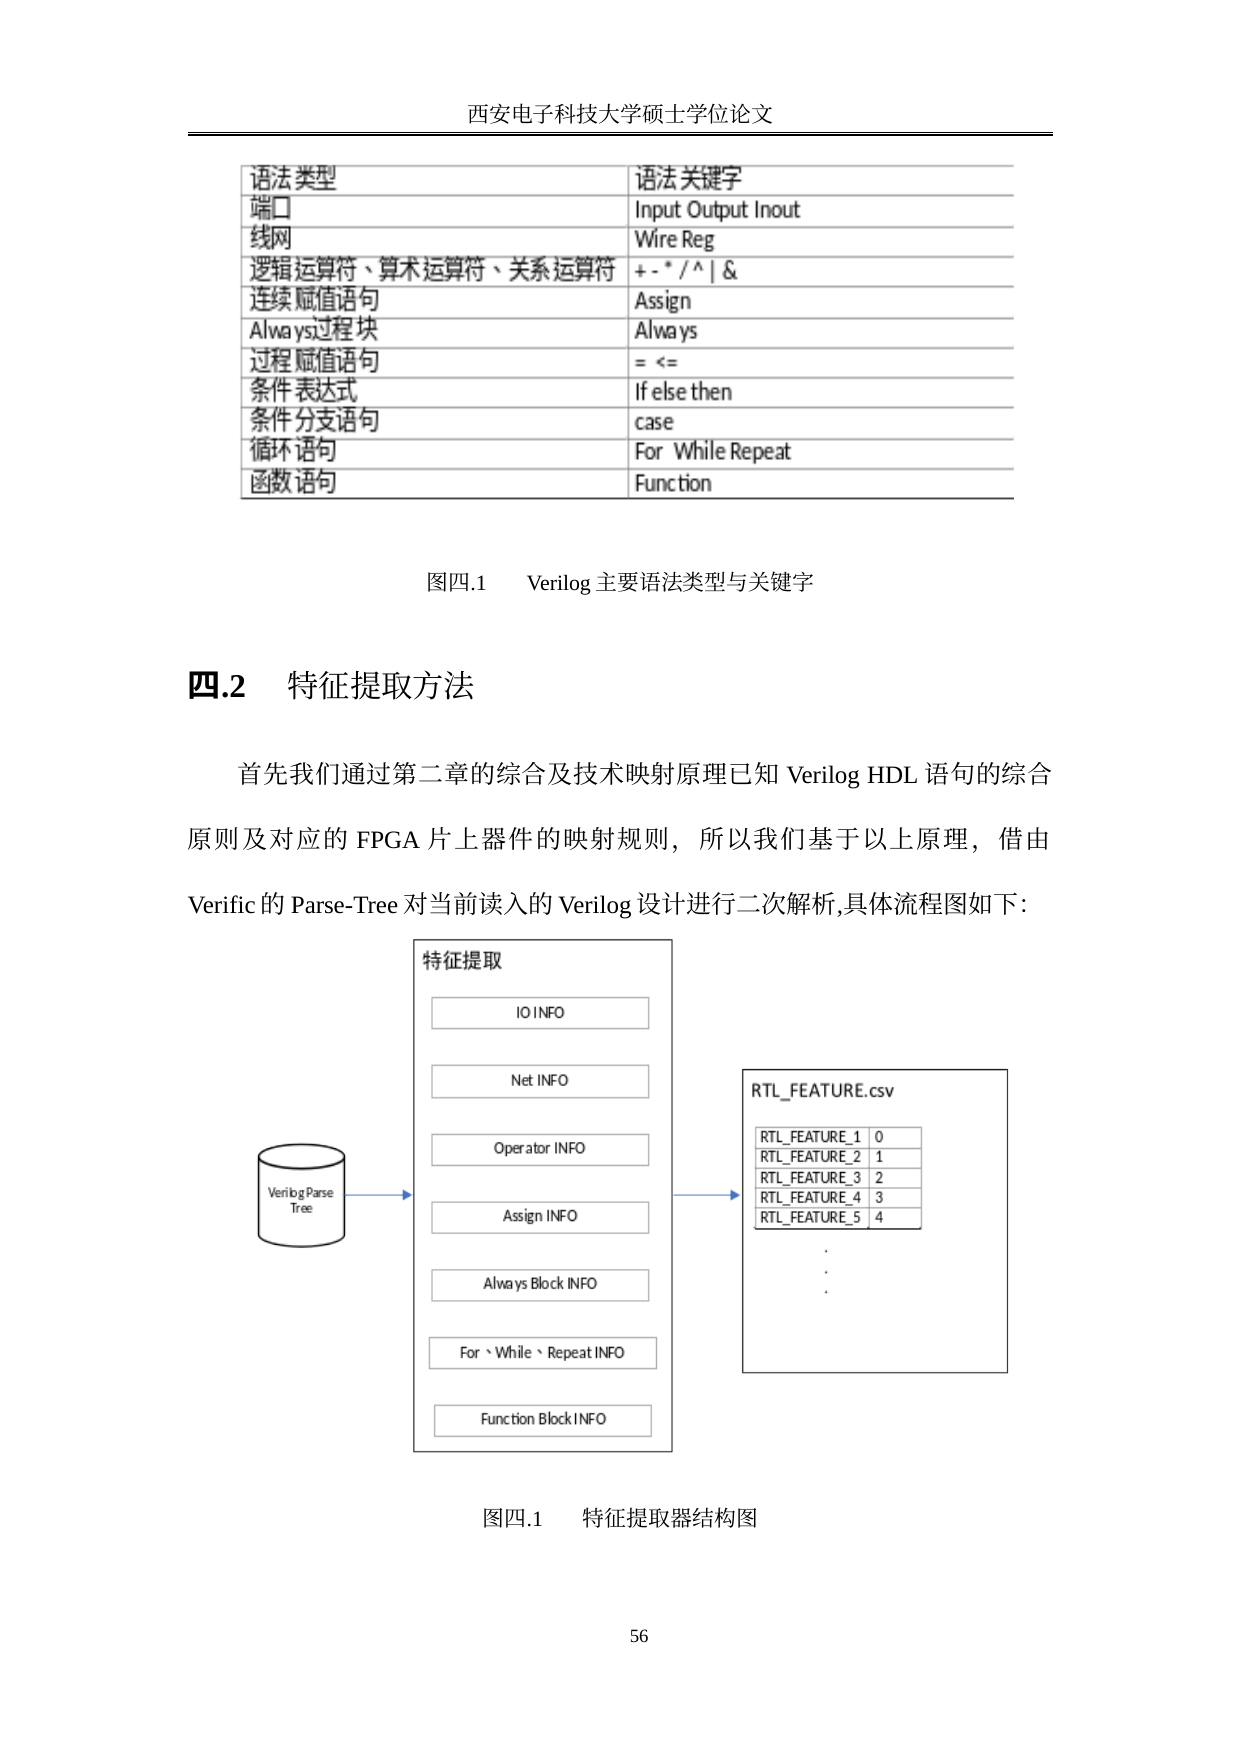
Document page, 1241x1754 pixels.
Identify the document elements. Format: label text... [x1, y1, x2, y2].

subtitle 特征提取方法 [187, 650, 1053, 715]
text Verilog主要语法类型与关键字 [187, 564, 1053, 597]
text 特征提取器结构图 [187, 1500, 1053, 1533]
text 首先我们通过第二章的综合及技术映射原理已知Verilog HDL语句的综合原则及对应的FPGA片上器件的映射规则，所以我们基于以上原理，借由Verific的Parse-Tree对当前读入的Verilog设计进行二次解析,具体流程图如下： [187, 740, 1053, 935]
